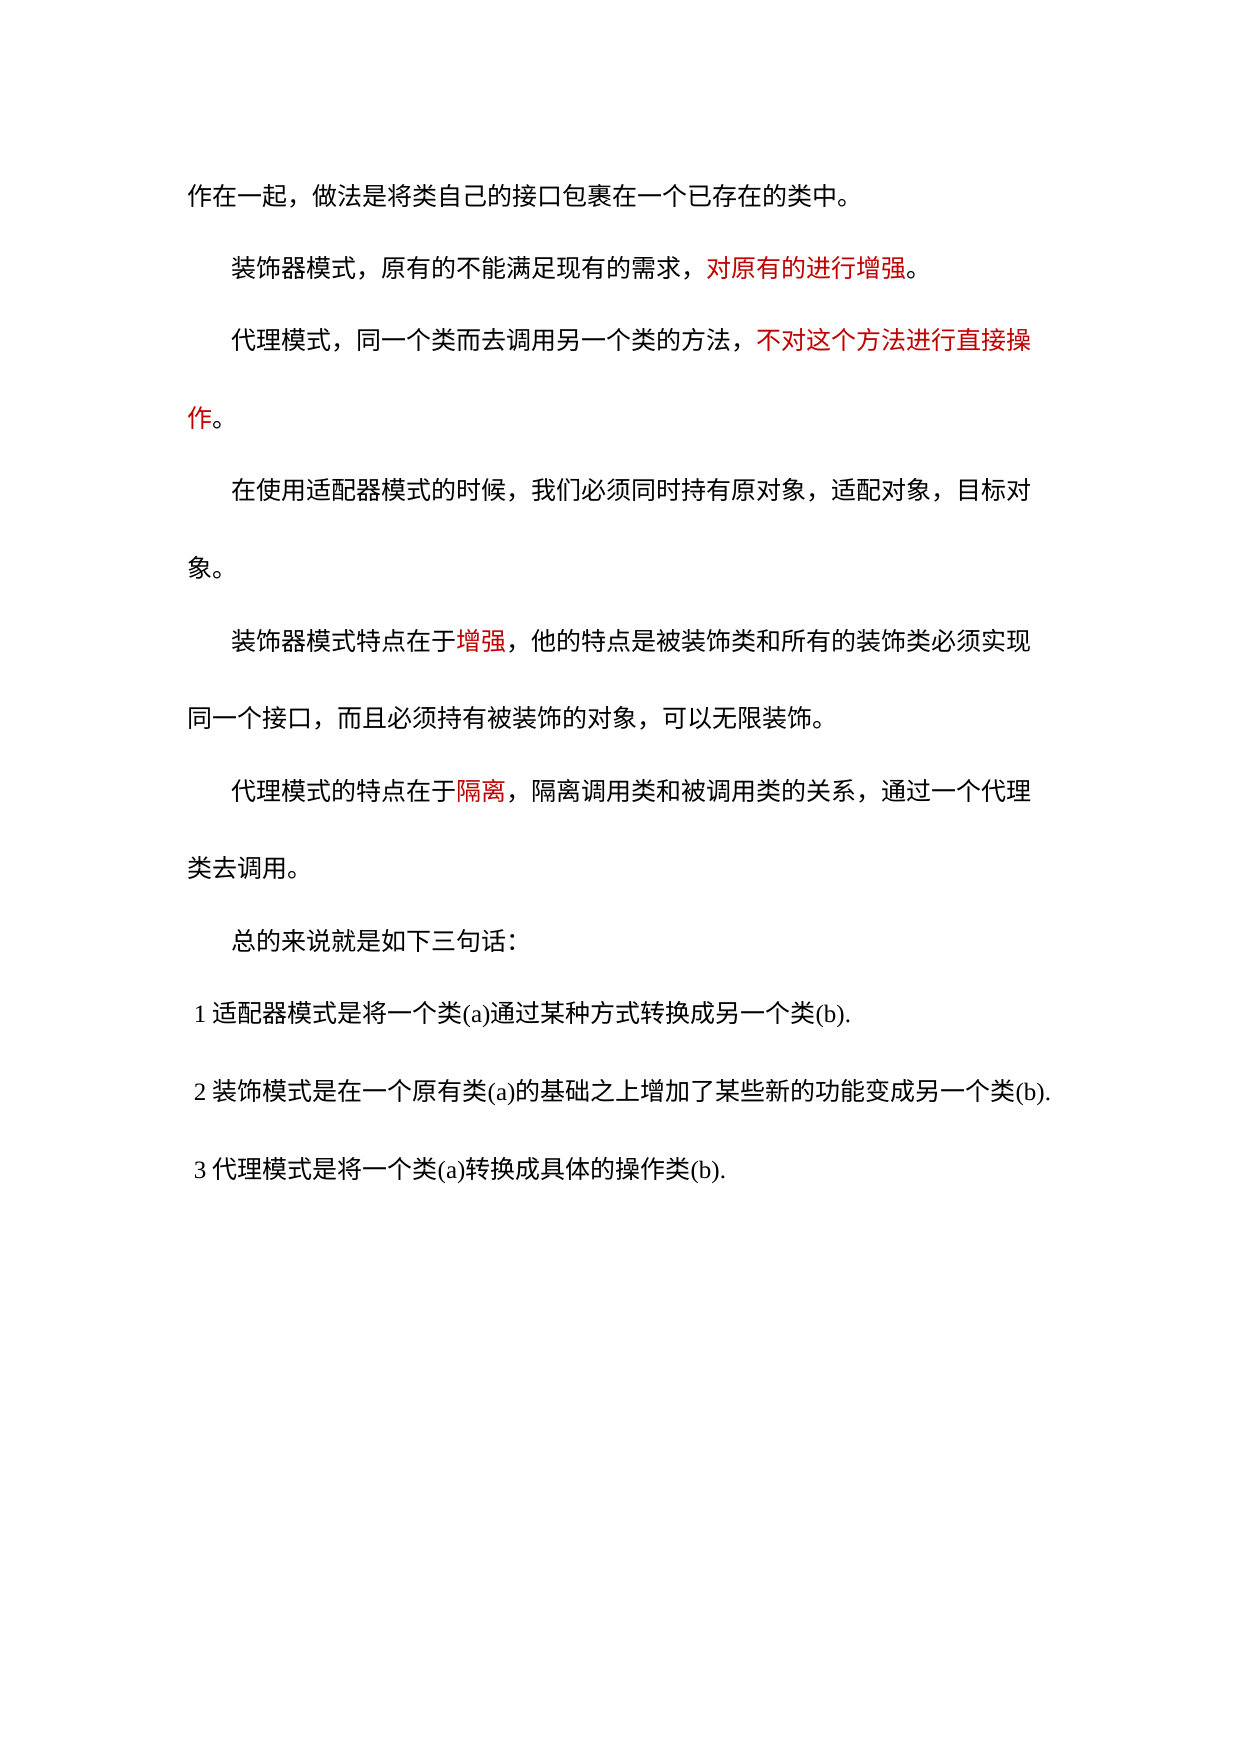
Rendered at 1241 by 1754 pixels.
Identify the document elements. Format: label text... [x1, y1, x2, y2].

text 代理模式的特点在于隔离，隔离调用类和被调用类的关系，通过一个代理类去调用。 [187, 757, 1053, 899]
text 装饰器模式，原有的不能满足现有的需求，对原有的进行增强。 [187, 234, 1053, 299]
text 装饰器模式特点在于增强，他的特点是被装饰类和所有的装饰类必须实现同一个接口，而且必须持有被装饰的对象，可以无限装饰。 [187, 607, 1053, 749]
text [187, 162, 1053, 227]
text 1 适配器模式是将一个类(a)通过某种方式转换成另一个类(b). 2 装饰模式是在一个原有类(a)的基础之上增加了某些新的功能变成另一个类(b). 3 代理模式是将一个类(a)转换成具体的操作类(b). [187, 979, 1053, 1200]
text 在使用适配器模式的时候，我们必须同时持有原对象，适配对象，目标对象。 [187, 456, 1053, 599]
text 代理模式，同一个类而去调用另一个类的方法，不对这个方法进行直接操作。 [187, 306, 1053, 449]
text 总的来说就是如下三句话： [187, 907, 1053, 972]
